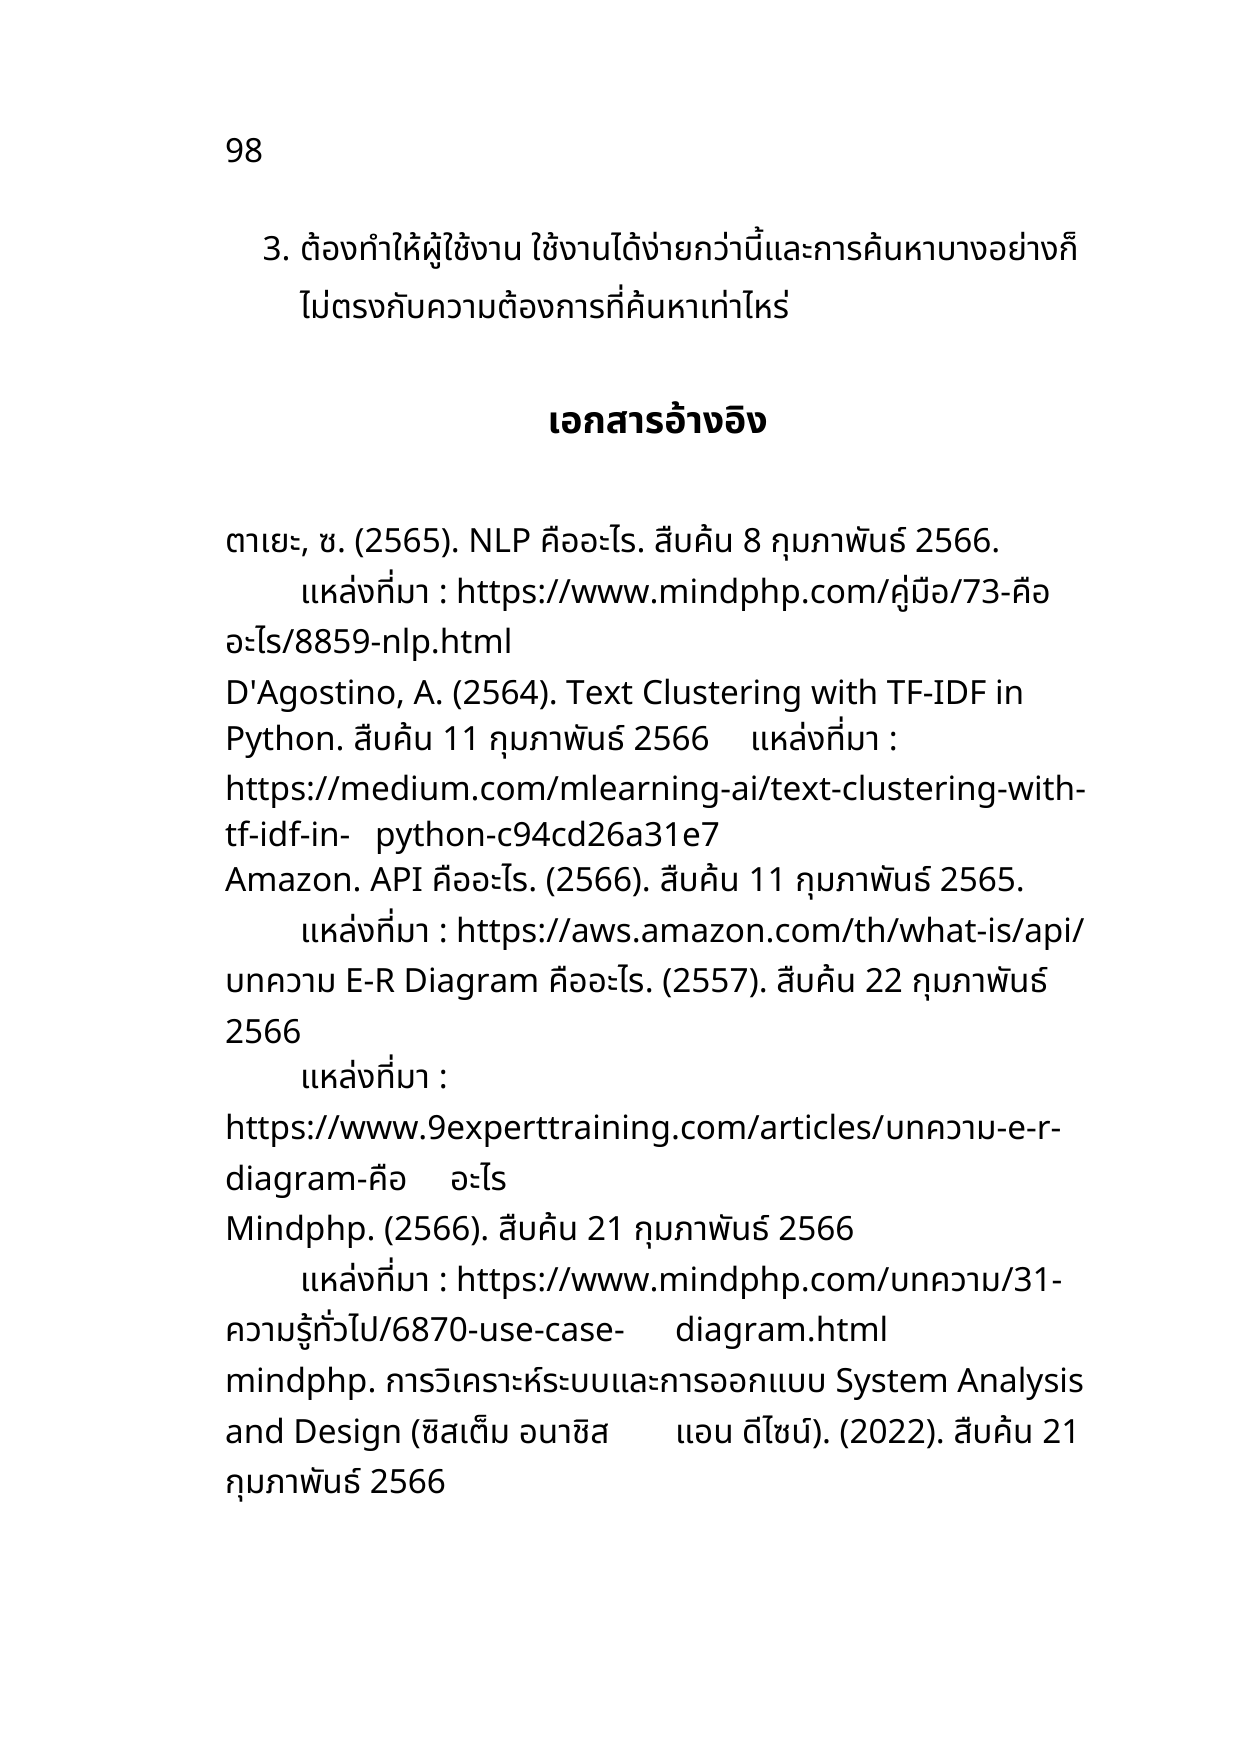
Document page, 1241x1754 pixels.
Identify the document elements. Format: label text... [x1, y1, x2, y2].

text บทความ E-R Diagram คืออะไร. (2557). สืบค้น 22 กุมภาพันธ์ 2566 แหล่งที่มา : https://www.9experttraining.com/articles/บทความ-e-r-diagram-คือ อะไร [225, 957, 1090, 1205]
text D'Agostino, A. (2564). Text Clustering with TF-IDF in Python. สืบค้น 11 กุมภาพันธ์ 2566 แหล่งที่มา : https://medium.com/mlearning-ai/text-clustering-with-tf-idf-in- python-c94cd26a31e7 [225, 669, 1090, 856]
list ต้องทำให้ผู้ใช้งาน ใช้งานได้ง่ายกว่านี้และการค้นหาบางอย่างก็ไม่ตรงกับความต้องการที่ค้นหาเท่าไหร่ [262, 225, 1090, 333]
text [225, 1357, 1090, 1509]
text เอกสารอ้างอิง [225, 393, 1090, 450]
text ตาเยะ, ซ. (2565). NLP คืออะไร. สืบค้น 8 กุมภาพันธ์ 2566. แหล่งที่มา : https://www.mindphp.com/คู่มือ/73-คืออะไร/8859-nlp.html [225, 517, 1090, 669]
text Mindphp. (2566). สืบค้น 21 กุมภาพันธ์ 2566 แหล่งที่มา : https://www.mindphp.com/บทความ/31-ความรู้ทั่วไป/6870-use-case- diagram.html [225, 1205, 1090, 1357]
text Amazon. API คืออะไร. (2566). สืบค้น 11 กุมภาพันธ์ 2565. แหล่งที่มา : https://aws.amazon.com/th/what-is/api/ [225, 856, 1090, 957]
